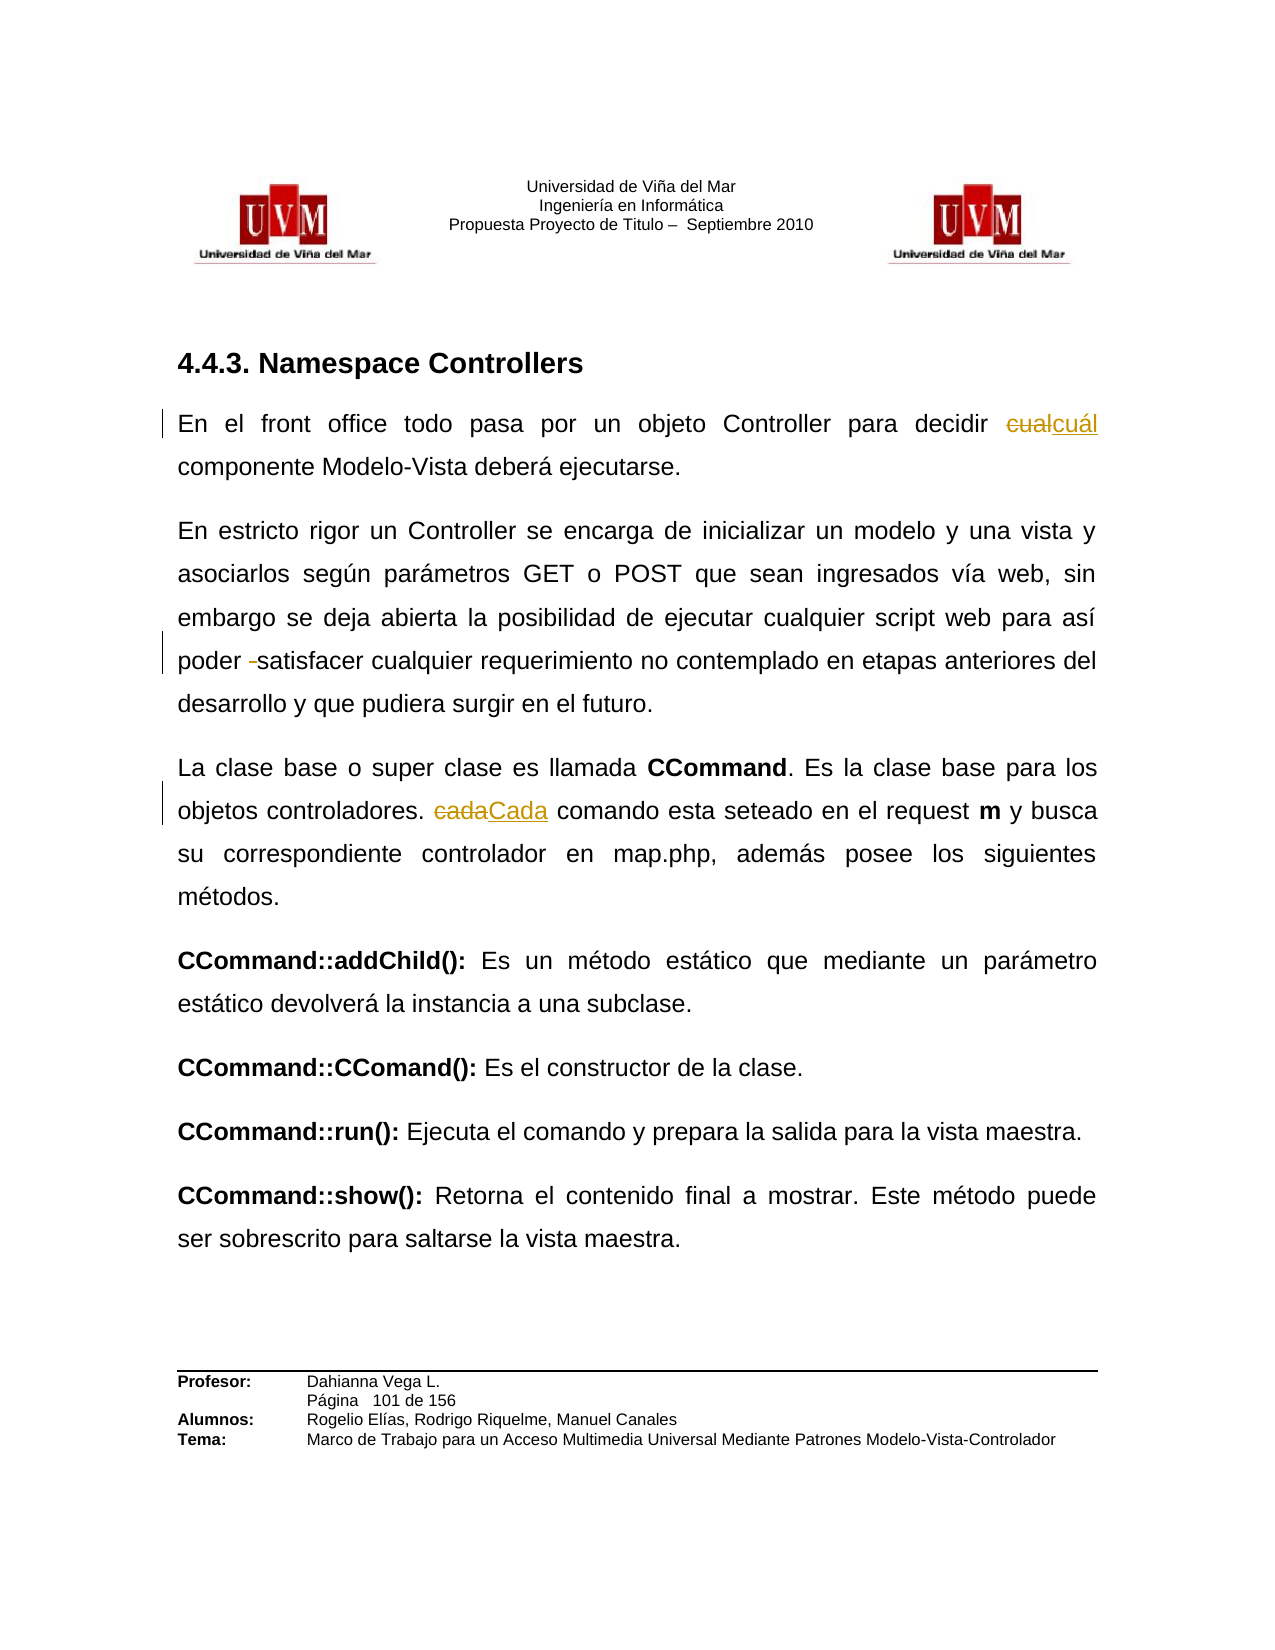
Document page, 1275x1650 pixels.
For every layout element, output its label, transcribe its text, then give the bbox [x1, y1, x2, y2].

subtitle 4.4.3. Namespace Controllers [177, 346, 1098, 380]
text En el front office todo pasa por un objeto Controller para decidir componente Modelo-Vista deberá ejecutarse. [177, 409, 1098, 481]
text CCommand::addChild(): Es un método estático que mediante un parámetro estático devolverá la instancia a una subclase. [177, 946, 1098, 1018]
text CCommand::CComand(): Es el constructor de la clase. [177, 1053, 1098, 1082]
text CCommand::show(): Retorna el contenido final a mostrar. Este método puede ser sobrescrito para saltarse la vista maestra. [177, 1181, 1098, 1253]
text La clase base o super clase es llamada CCommand. Es la clase base para los objetos controladores. comando esta seteado en el request m y busca su correspondiente controlador en map.php, además posee los siguientes métodos. [177, 753, 1098, 911]
text En estricto rigor un Controller se encarga de inicializar un modelo y una vista y asociarlos según parámetros GET o POST que sean ingresados vía web, sin embargo se deja abierta la posibilidad de ejecutar cualquier script web para así poder satisfacer cualquier requerimiento no contemplado en etapas anteriores del desarrollo y que pudiera surgir en el futuro. [177, 516, 1098, 717]
picture [177, 176, 390, 267]
text CCommand::run(): Ejecuta el comando y prepara la salida para la vista maestra. [177, 1117, 1098, 1146]
picture [871, 176, 1084, 267]
